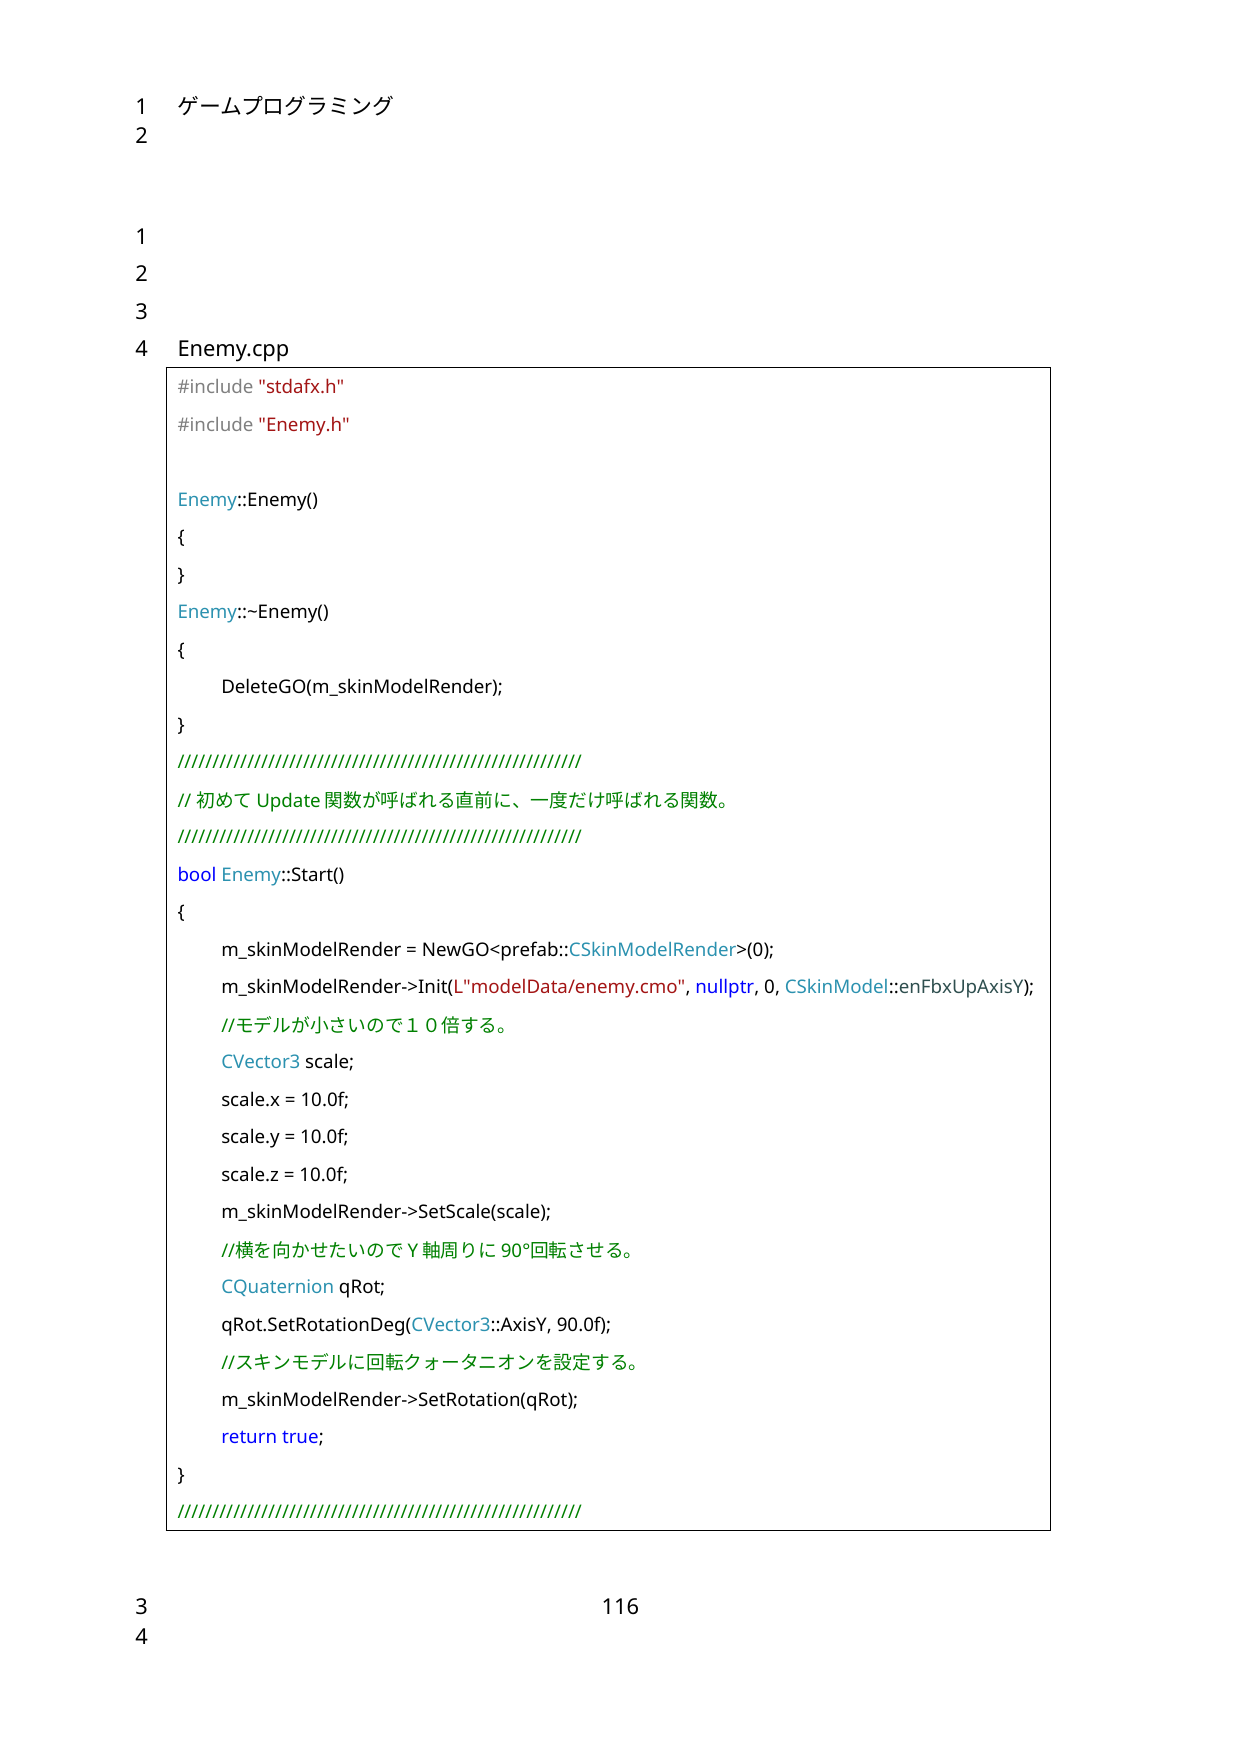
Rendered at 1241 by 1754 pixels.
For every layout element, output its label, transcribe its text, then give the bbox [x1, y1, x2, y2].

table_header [167, 368, 1050, 1530]
text Enemy.cpp [177, 329, 1063, 367]
